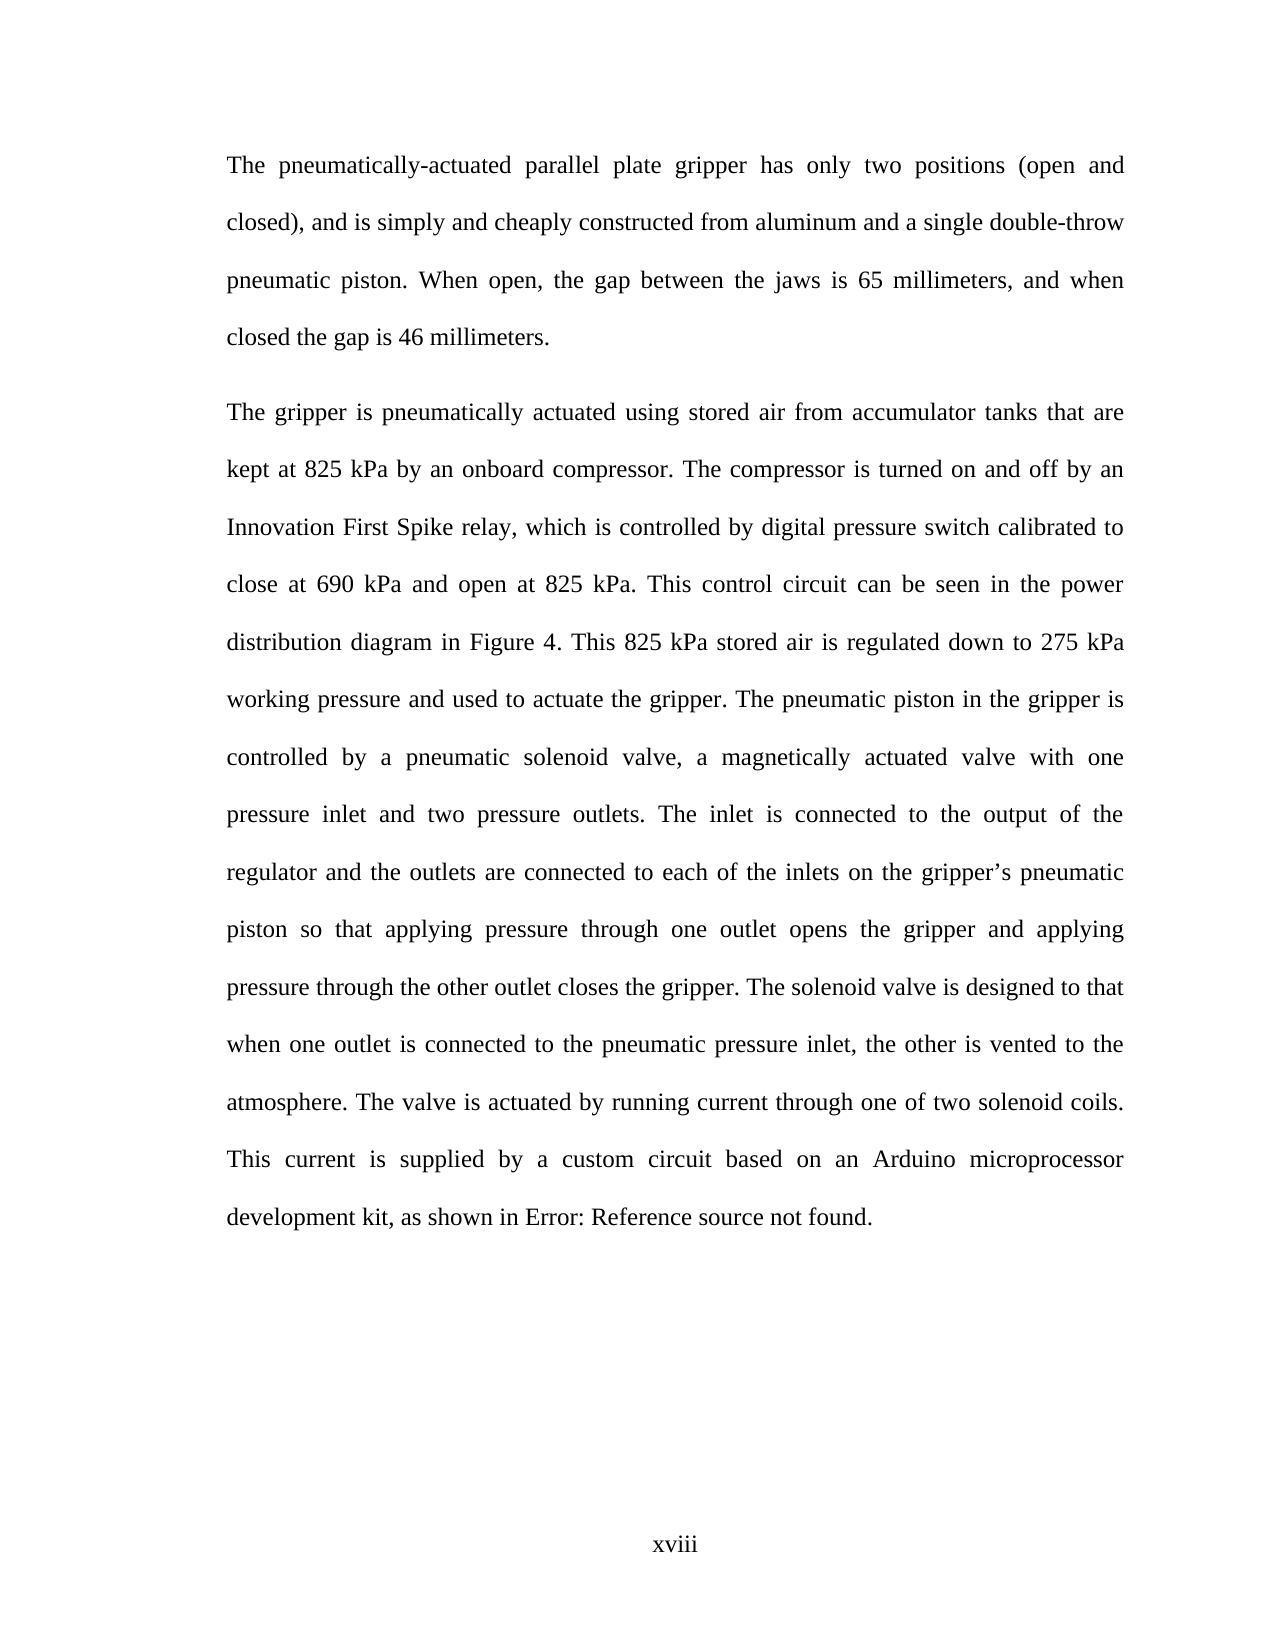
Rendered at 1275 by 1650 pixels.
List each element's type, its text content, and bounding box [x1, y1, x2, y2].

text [226, 150, 1125, 351]
